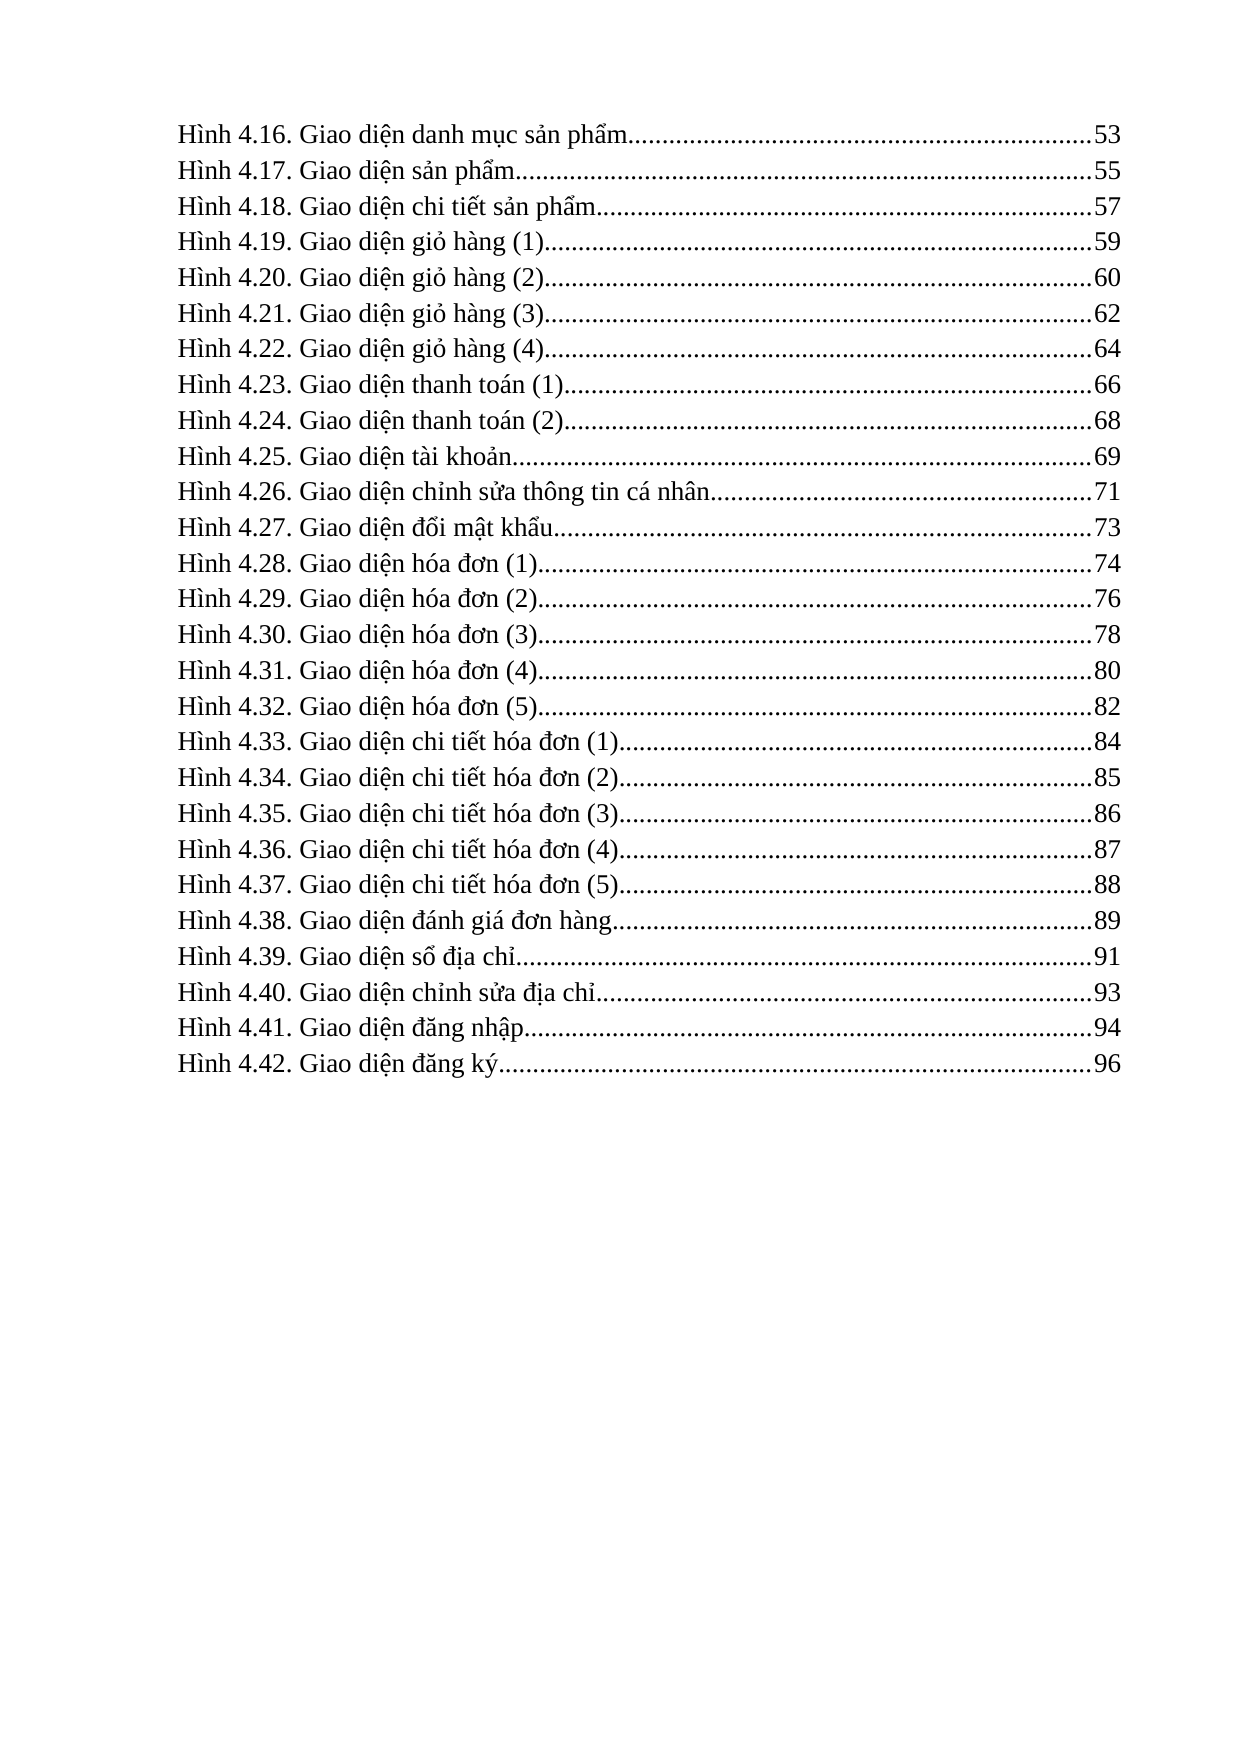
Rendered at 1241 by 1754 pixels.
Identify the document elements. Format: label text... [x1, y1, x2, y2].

text Hình 4.16. Giao diện danh mục sản phẩm 53 [177, 118, 1122, 149]
text Hình 4.42. Giao diện đăng ký 96 [177, 1047, 1122, 1078]
text Hình 4.34. Giao diện chi tiết hóa đơn (2) 85 [177, 761, 1122, 792]
text Hình 4.41. Giao diện đăng nhập 94 [177, 1011, 1122, 1042]
text Hình 4.35. Giao diện chi tiết hóa đơn (3) 86 [177, 797, 1122, 828]
text Hình 4.21. Giao diện giỏ hàng (3) 62 [177, 297, 1122, 328]
text Hình 4.40. Giao diện chỉnh sửa địa chỉ 93 [177, 976, 1122, 1007]
text Hình 4.32. Giao diện hóa đơn (5) 82 [177, 690, 1122, 721]
text Hình 4.23. Giao diện thanh toán (1) 66 [177, 368, 1122, 399]
text Hình 4.22. Giao diện giỏ hàng (4) 64 [177, 332, 1122, 364]
text Hình 4.30. Giao diện hóa đơn (3) 78 [177, 618, 1122, 649]
text Hình 4.29. Giao diện hóa đơn (2) 76 [177, 583, 1122, 614]
text Hình 4.25. Giao diện tài khoản 69 [177, 440, 1122, 471]
text Hình 4.18. Giao diện chi tiết sản phẩm 57 [177, 189, 1122, 221]
text Hình 4.24. Giao diện thanh toán (2) 68 [177, 404, 1122, 435]
text Hình 4.38. Giao diện đánh giá đơn hàng 89 [177, 904, 1122, 935]
text Hình 4.19. Giao diện giỏ hàng (1) 59 [177, 225, 1122, 256]
text Hình 4.31. Giao diện hóa đơn (4) 80 [177, 654, 1122, 685]
text Hình 4.26. Giao diện chỉnh sửa thông tin cá nhân 71 [177, 475, 1122, 507]
text Hình 4.36. Giao diện chi tiết hóa đơn (4) 87 [177, 833, 1122, 864]
text Hình 4.33. Giao diện chi tiết hóa đơn (1) 84 [177, 726, 1122, 757]
text Hình 4.20. Giao diện giỏ hàng (2) 60 [177, 261, 1122, 292]
text Hình 4.28. Giao diện hóa đơn (1) 74 [177, 547, 1122, 578]
text Hình 4.27. Giao diện đổi mật khẩu 73 [177, 511, 1122, 542]
text Hình 4.37. Giao diện chi tiết hóa đơn (5) 88 [177, 868, 1122, 899]
text Hình 4.17. Giao diện sản phẩm 55 [177, 154, 1122, 185]
text Hình 4.39. Giao diện sổ địa chỉ 91 [177, 940, 1122, 971]
